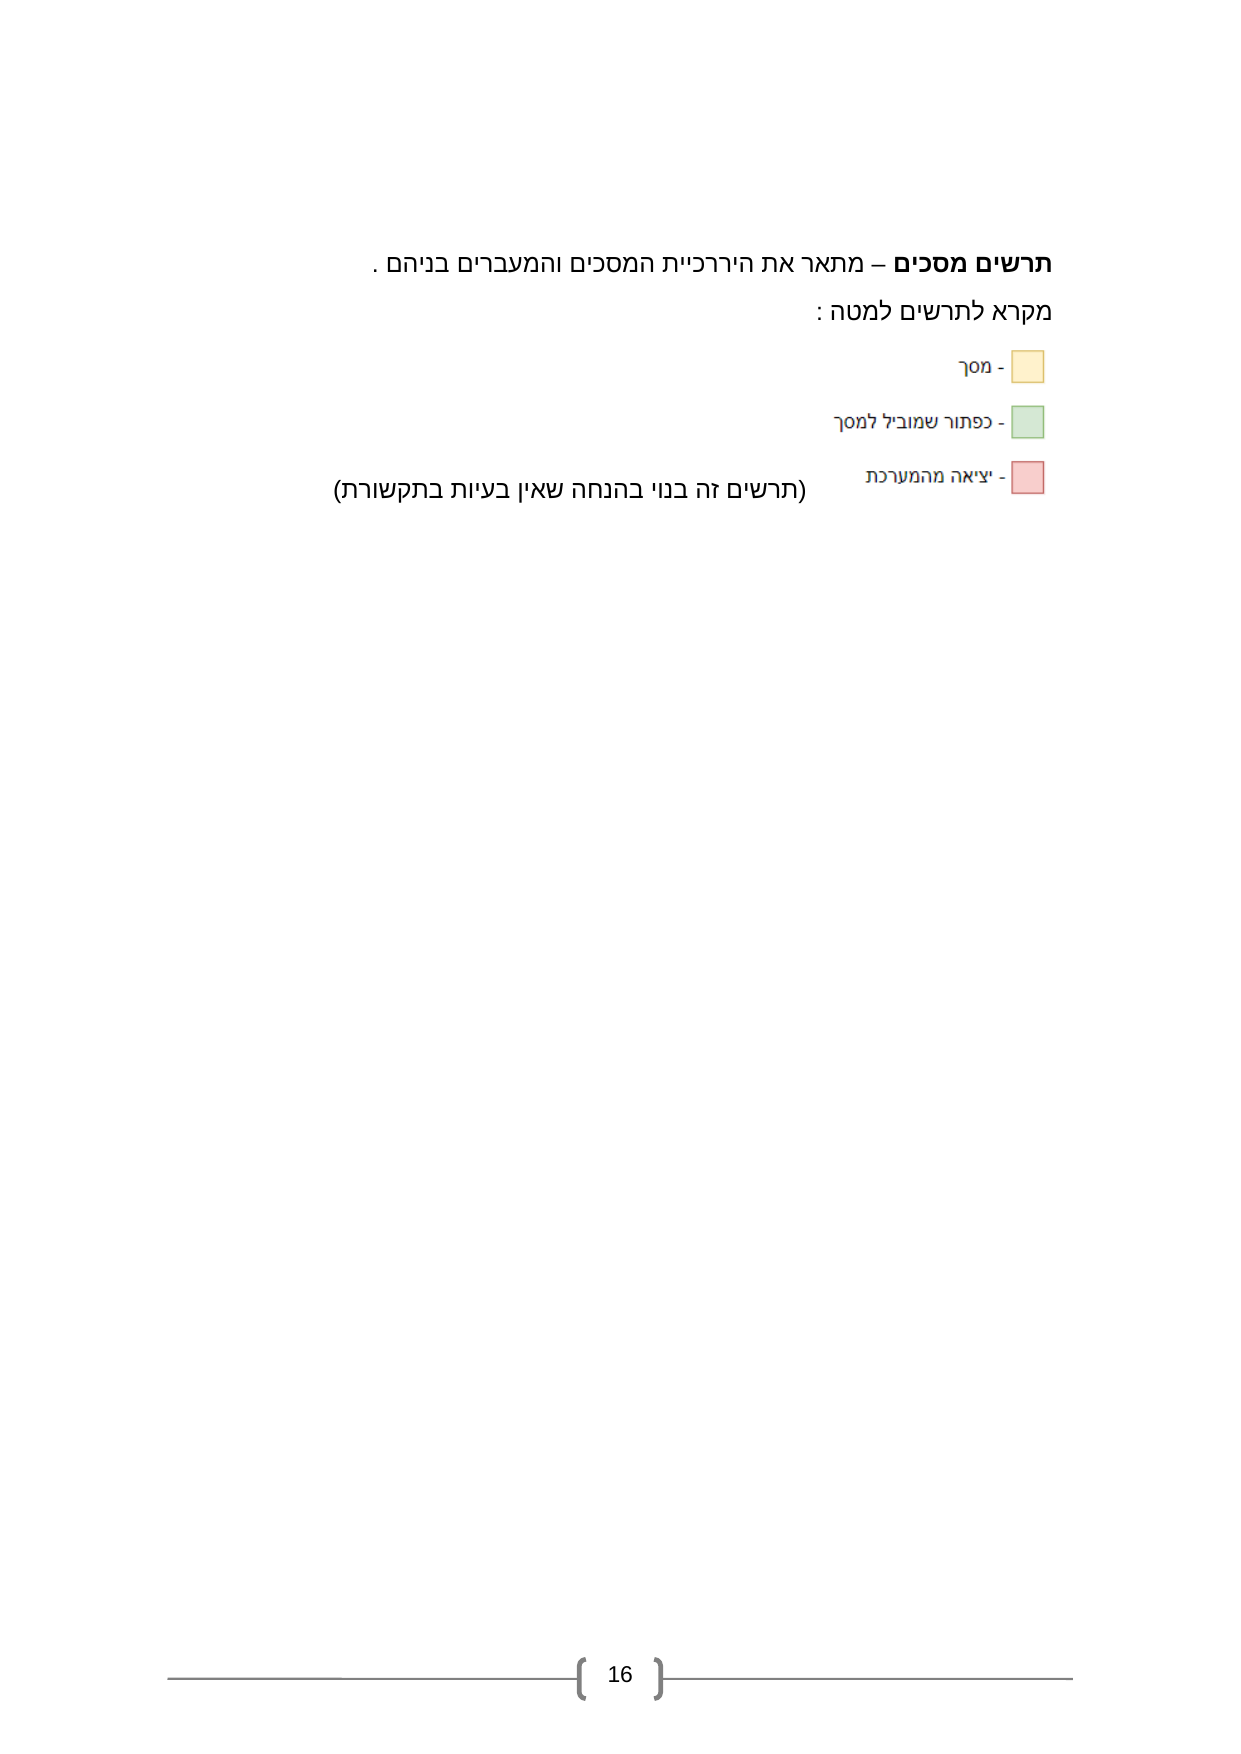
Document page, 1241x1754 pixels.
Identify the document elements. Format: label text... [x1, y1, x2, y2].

picture [813, 344, 1053, 499]
text מקרא לתרשים למטה : [187, 297, 1053, 326]
text תרשים מסכים – מתאר את היררכיית המסכים והמעברים בניהם . [187, 249, 1053, 278]
